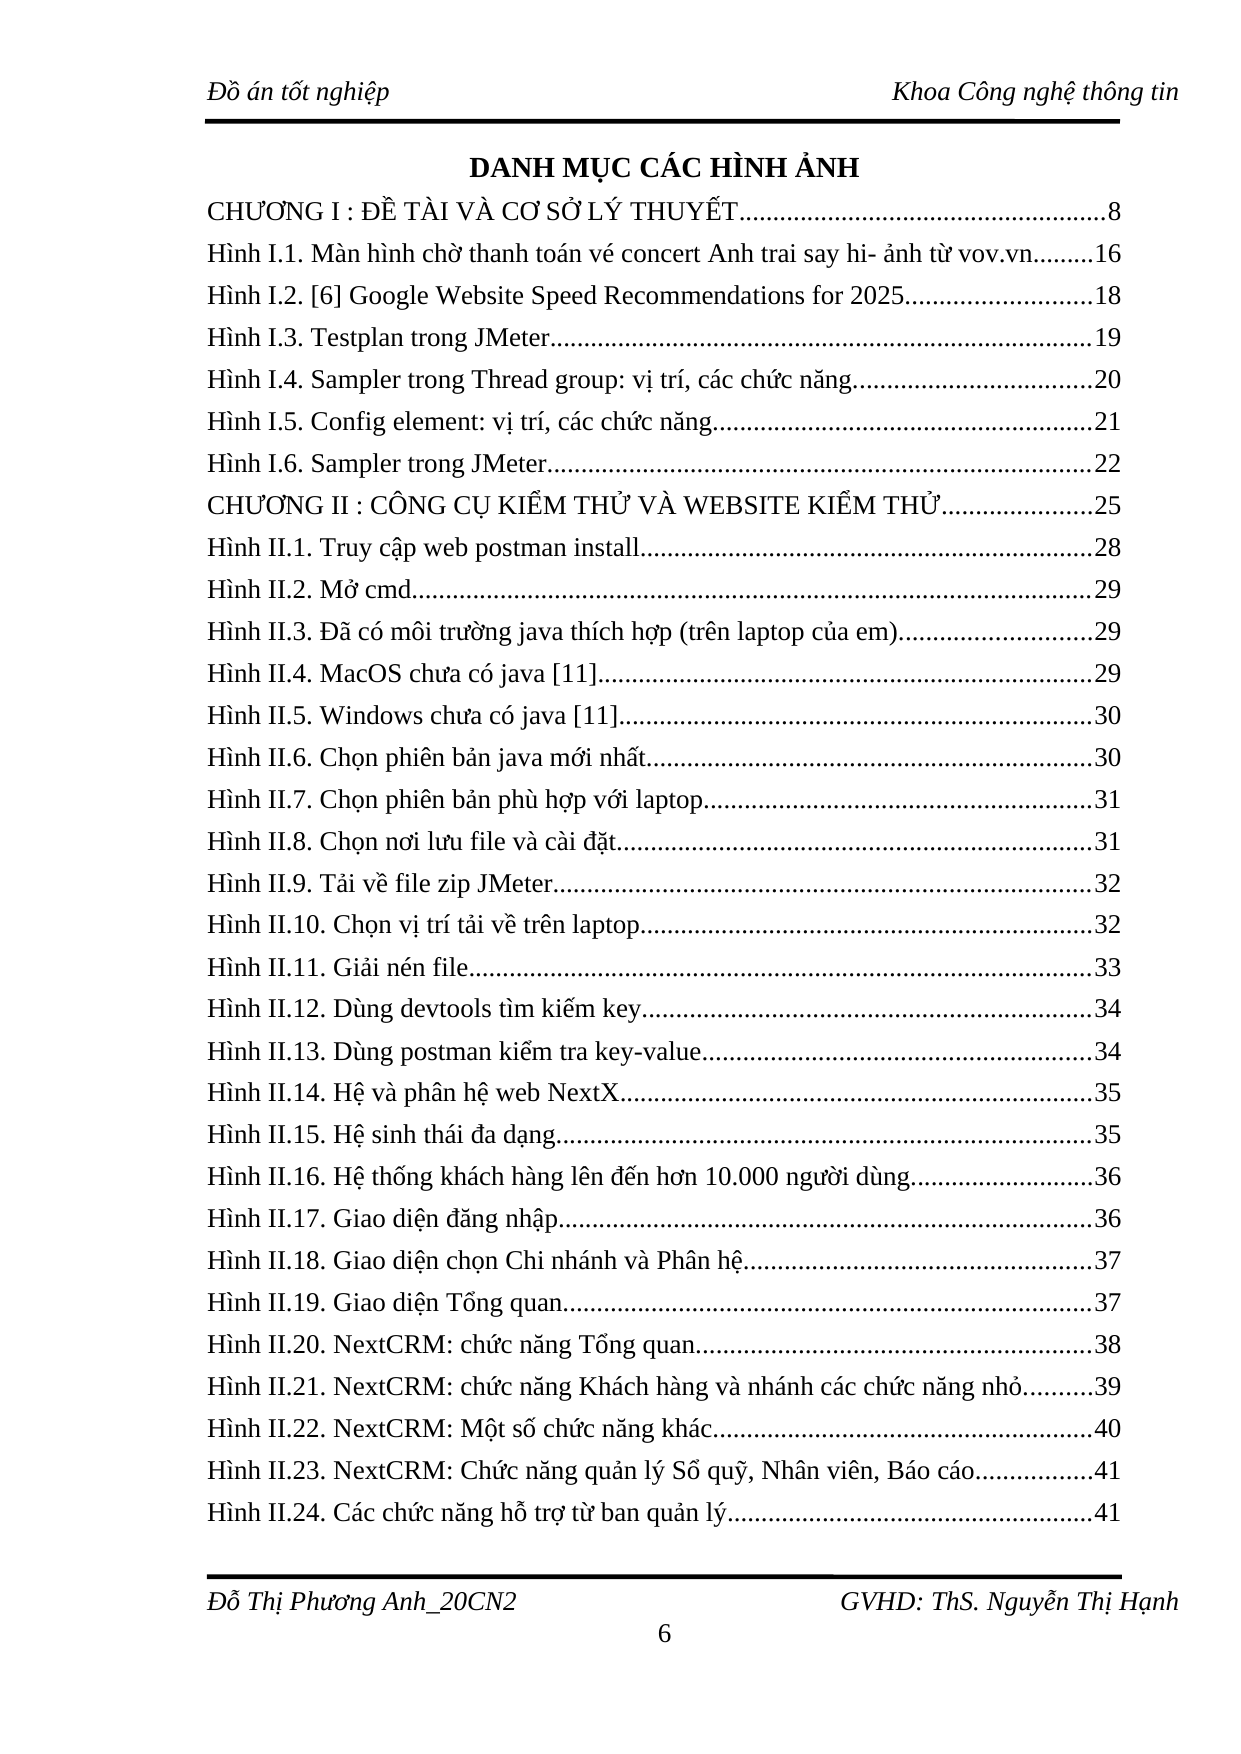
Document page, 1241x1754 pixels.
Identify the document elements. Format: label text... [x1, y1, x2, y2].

text Hình II.17. Giao diện đăng nhập. 36 [207, 1202, 1122, 1234]
text Hình II.8. Chọn nơi lưu file và cài đặt. 31 [207, 825, 1122, 856]
text Hình II.2. Mở cmd. 29 [207, 573, 1122, 604]
text Hình II.18. Giao diện chọn Chi nhánh và Phân hệ. 37 [207, 1244, 1122, 1276]
text Hình II.24. Các chức năng hỗ trợ từ ban quản lý. 41 [207, 1496, 1122, 1527]
text Hình II.21. NextCRM: chức năng Khách hàng và nhánh các chức năng nhỏ. 39 [207, 1370, 1122, 1402]
text Hình II.12. Dùng devtools tìm kiếm key. 34 [207, 993, 1122, 1024]
text Hình II.15. Hệ sinh thái đa dạng. 35 [207, 1118, 1122, 1150]
text Hình II.3. Đã có môi trường java thích hợp (trên laptop của em). 29 [207, 615, 1122, 646]
text Hình II.5. Windows chưa có java [11] 30 [207, 699, 1122, 730]
text Hình II.4. MacOS chưa có java [11] 29 [207, 657, 1122, 688]
text Hình II.23. NextCRM: Chức năng quản lý Sổ quỹ, Nhân viên, Báo cáo. 41 [207, 1454, 1122, 1486]
text Hình I.6. Sampler trong JMeter. 22 [207, 447, 1122, 478]
text Hình I.1. Màn hình chờ thanh toán vé concert Anh trai say hi- ảnh từ vov.vn 16 [207, 237, 1122, 268]
text CHƯƠNG I : ĐỀ TÀI VÀ CƠ SỞ LÝ THUYẾT 8 [207, 195, 1122, 226]
text Hình I.3. Testplan trong JMeter 19 [207, 321, 1122, 352]
text Hình I.5. Config element: vị trí, các chức năng. 21 [207, 405, 1122, 436]
text Hình II.11. Giải nén file. 33 [207, 951, 1122, 982]
text Hình II.9. Tải về file zip JMeter. 32 [207, 867, 1122, 898]
text Hình II.13. Dùng postman kiểm tra key-value. 34 [207, 1034, 1122, 1066]
text Hình II.22. NextCRM: Một số chức năng khác. 40 [207, 1412, 1122, 1443]
text Hình II.14. Hệ và phân hệ web NextX 35 [207, 1077, 1122, 1108]
text CHƯƠNG II : CÔNG CỤ KIỂM THỬ VÀ WEBSITE KIỂM THỬ 25 [207, 489, 1122, 520]
text Hình I.4. Sampler trong Thread group: vị trí, các chức năng. 20 [207, 363, 1122, 394]
text Hình II.7. Chọn phiên bản phù hợp với laptop. 31 [207, 783, 1122, 814]
text Hình II.1. Truy cập web postman install. 28 [207, 531, 1122, 562]
text Hình II.19. Giao diện Tổng quan. 37 [207, 1286, 1122, 1318]
text Hình I.2. [6] ​​Google Website Speed Recommendations for 2025. 18 [207, 279, 1122, 310]
text Hình II.20. NextCRM: chức năng Tổng quan. 38 [207, 1328, 1122, 1359]
text Hình II.6. Chọn phiên bản java mới nhất. 30 [207, 741, 1122, 772]
text Hình II.16. Hệ thống khách hàng lên đến hơn 10.000 người dùng. 36 [207, 1161, 1122, 1192]
subtitle DANH MỤC CÁC HÌNH ẢNH [207, 150, 1122, 183]
text Hình II.10. Chọn vị trí tải về trên laptop. 32 [207, 909, 1122, 940]
